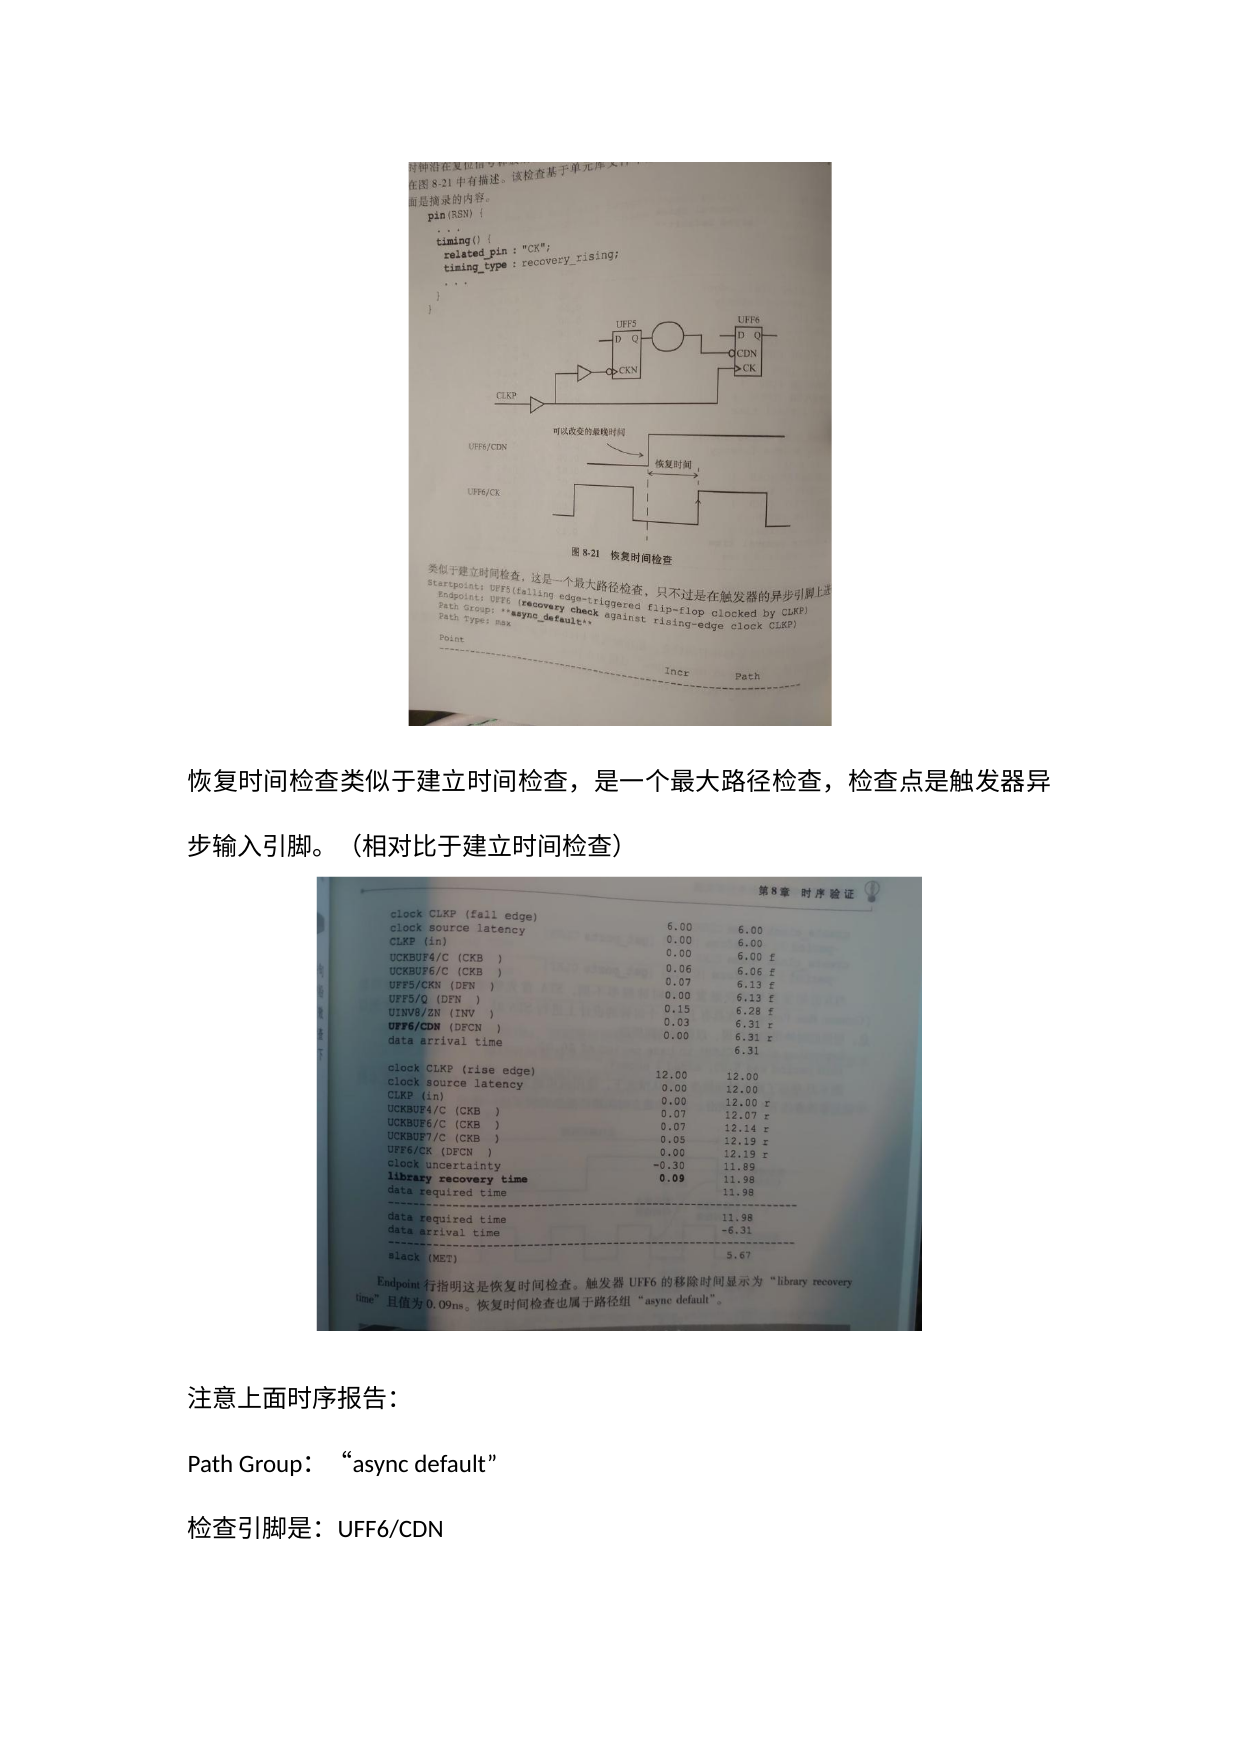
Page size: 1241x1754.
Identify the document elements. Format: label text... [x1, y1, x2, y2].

list 检查引脚是：UFF6/CDN [187, 1494, 1053, 1559]
picture [408, 162, 832, 726]
list Path Group：“async default” [187, 1429, 1053, 1494]
list 恢复时间检查类似于建立时间检查，是一个最大路径检查，检查点是触发器异步输入引脚。（相对比于建立时间检查） [187, 747, 1053, 877]
list 注意上面时序报告： [187, 1364, 1053, 1429]
picture [317, 877, 921, 1331]
